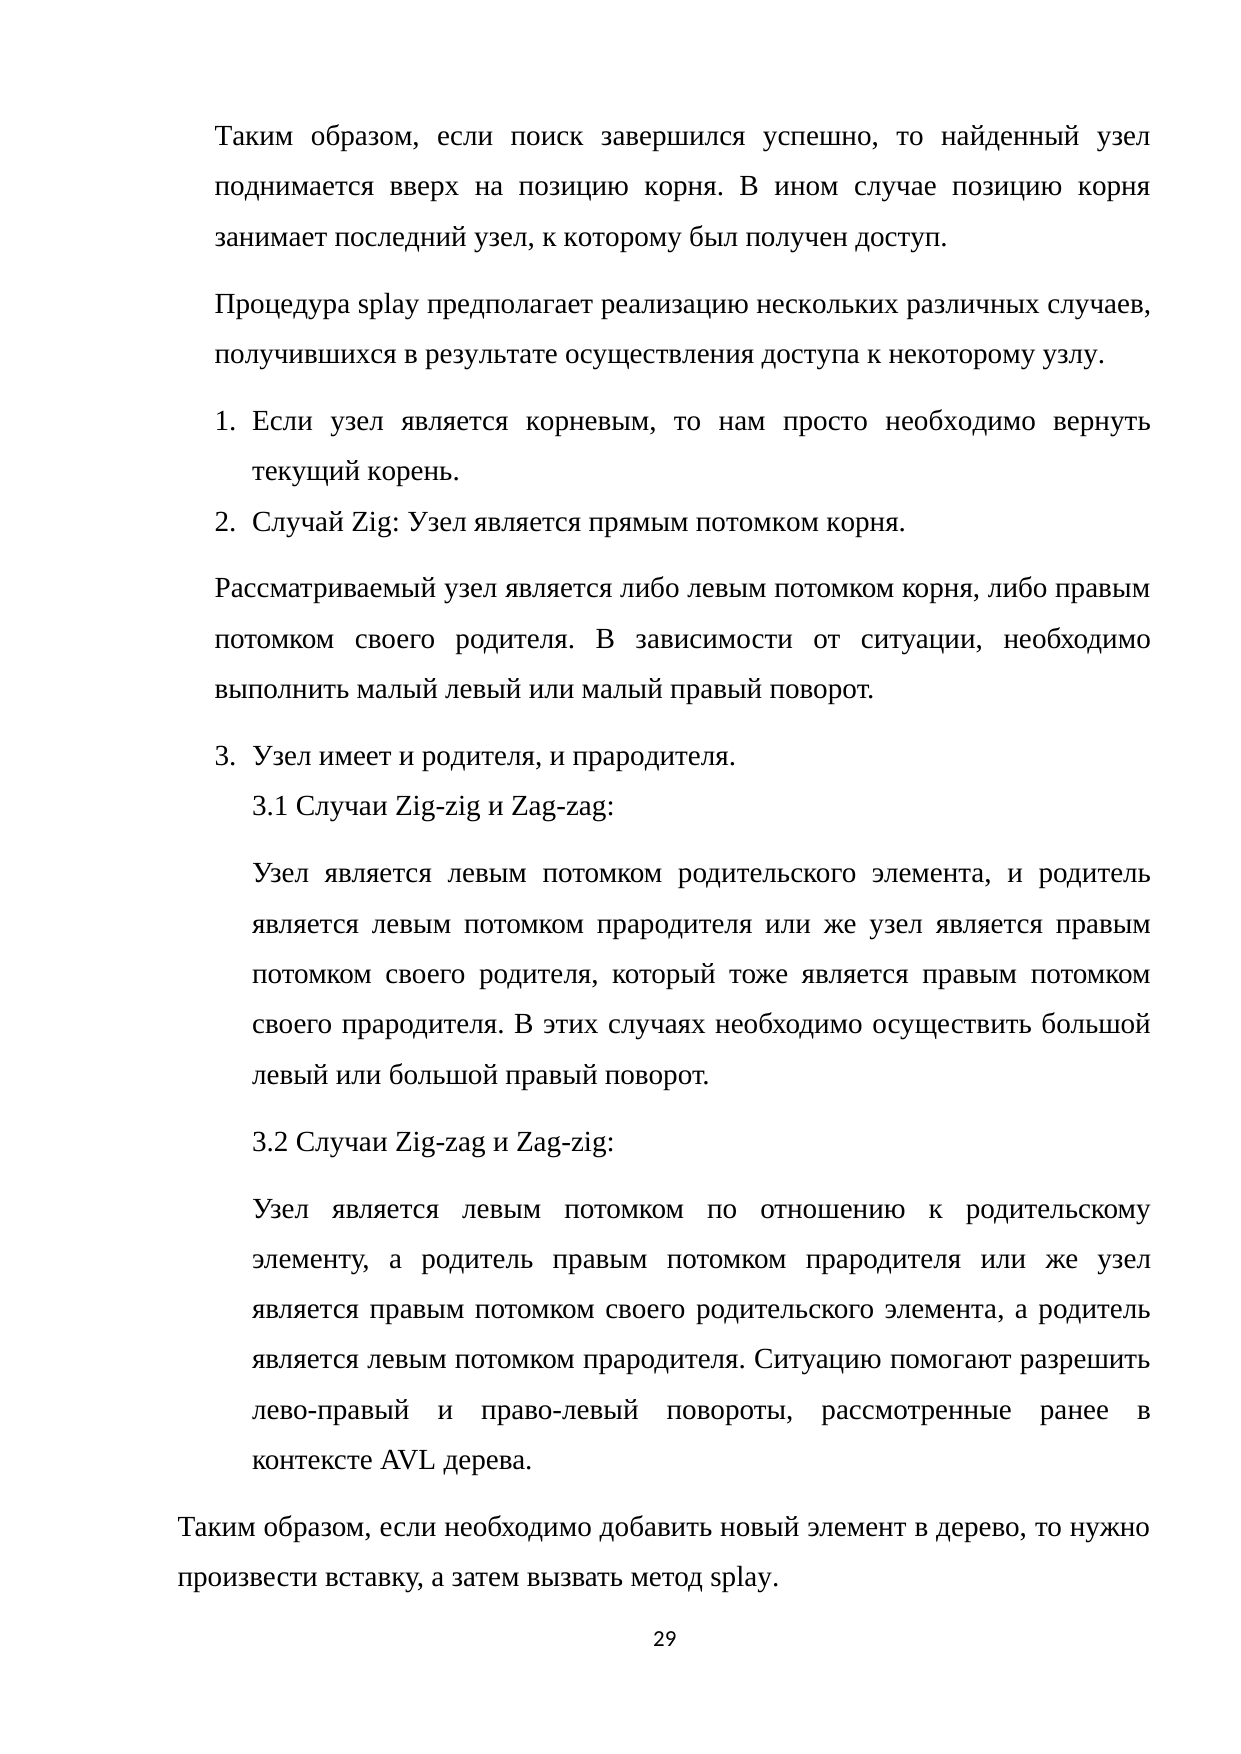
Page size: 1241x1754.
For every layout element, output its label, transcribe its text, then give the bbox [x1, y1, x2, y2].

list Случаи Zig-zig и Zag-zag: [252, 788, 1152, 822]
text Таким образом, если поиск завершился успешно, то найденный узел поднимается вверх на позицию корня. В ином случае позицию корня занимает последний узел, к которому был получен доступ. [214, 118, 1152, 252]
list Случаи Zig-zag и Zag-zig: [252, 1124, 1152, 1157]
text Узел является левым потомком родительского элемента, и родитель является левым потомком прародителя или же узел является правым потомком своего родителя, который тоже является правым потомком своего прародителя. В этих случаях необходимо осуществить большой левый или большой правый поворот. [252, 856, 1152, 1090]
text Рассматриваемый узел является либо левым потомком корня, либо правым потомком своего родителя. В зависимости от ситуации, необходимо выполнить малый левый или малый правый поворот. [214, 571, 1152, 705]
list Если узел является корневым, то нам просто необходимо вернуть текущий корень. [214, 403, 1152, 487]
text Таким образом, если необходимо добавить новый элемент в дерево, то нужно произвести вставку, а затем вызвать метод splay. [177, 1509, 1152, 1593]
text Узел является левым потомком по отношению к родительскому элементу, а родитель правым потомком прародителя или же узел является правым потомком своего родительского элемента, а родитель является левым потомком прародителя. Ситуацию помогают разрешить лево-правый и право-левый повороты, рассмотренные ранее в контексте AVL дерева. [252, 1191, 1152, 1476]
text Процедура splay предполагает реализацию нескольких различных случаев, получившихся в результате осуществления доступа к некоторому узлу. [214, 286, 1152, 369]
list Случай Zig: Узел является прямым потомком корня. [214, 504, 1152, 537]
list Узел имеет и родителя, и прародителя. [214, 738, 1152, 772]
